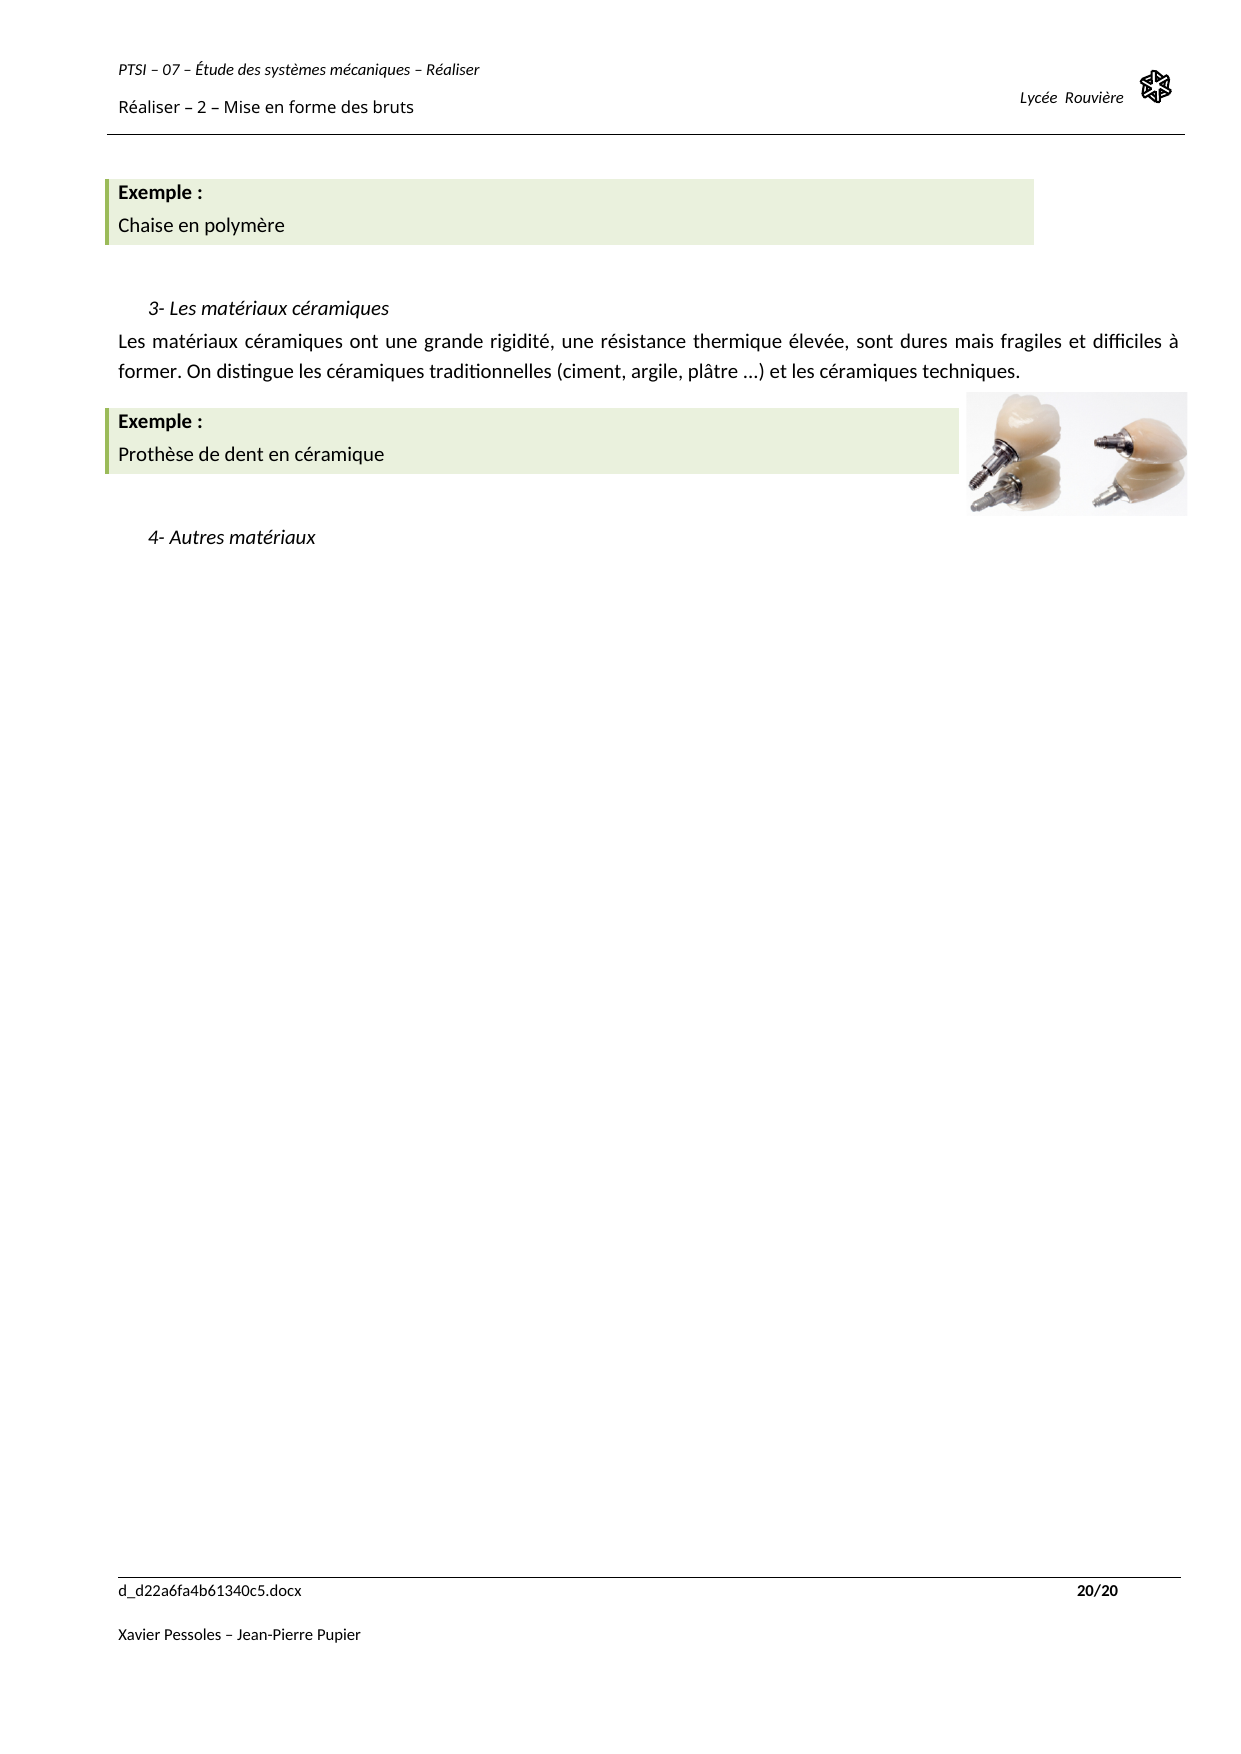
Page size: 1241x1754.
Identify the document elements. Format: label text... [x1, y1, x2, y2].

picture [966, 392, 1188, 516]
subtitle Les matériaux céramiques [124, 295, 1181, 321]
table_header Exemple : Prothèse de dent en céramique [109, 408, 959, 474]
subtitle Autres matériaux [124, 524, 1181, 550]
table_header Exemple : Chaise en polymère [109, 179, 1034, 245]
text Les matériaux céramiques ont une grande rigidité, une résistance thermique élevée, sont dures mais fragiles et difficiles à former. On distingue les céramiques traditionnelles (ciment, argile, plâtre ...) et les céramiques techniques. [118, 329, 1181, 383]
